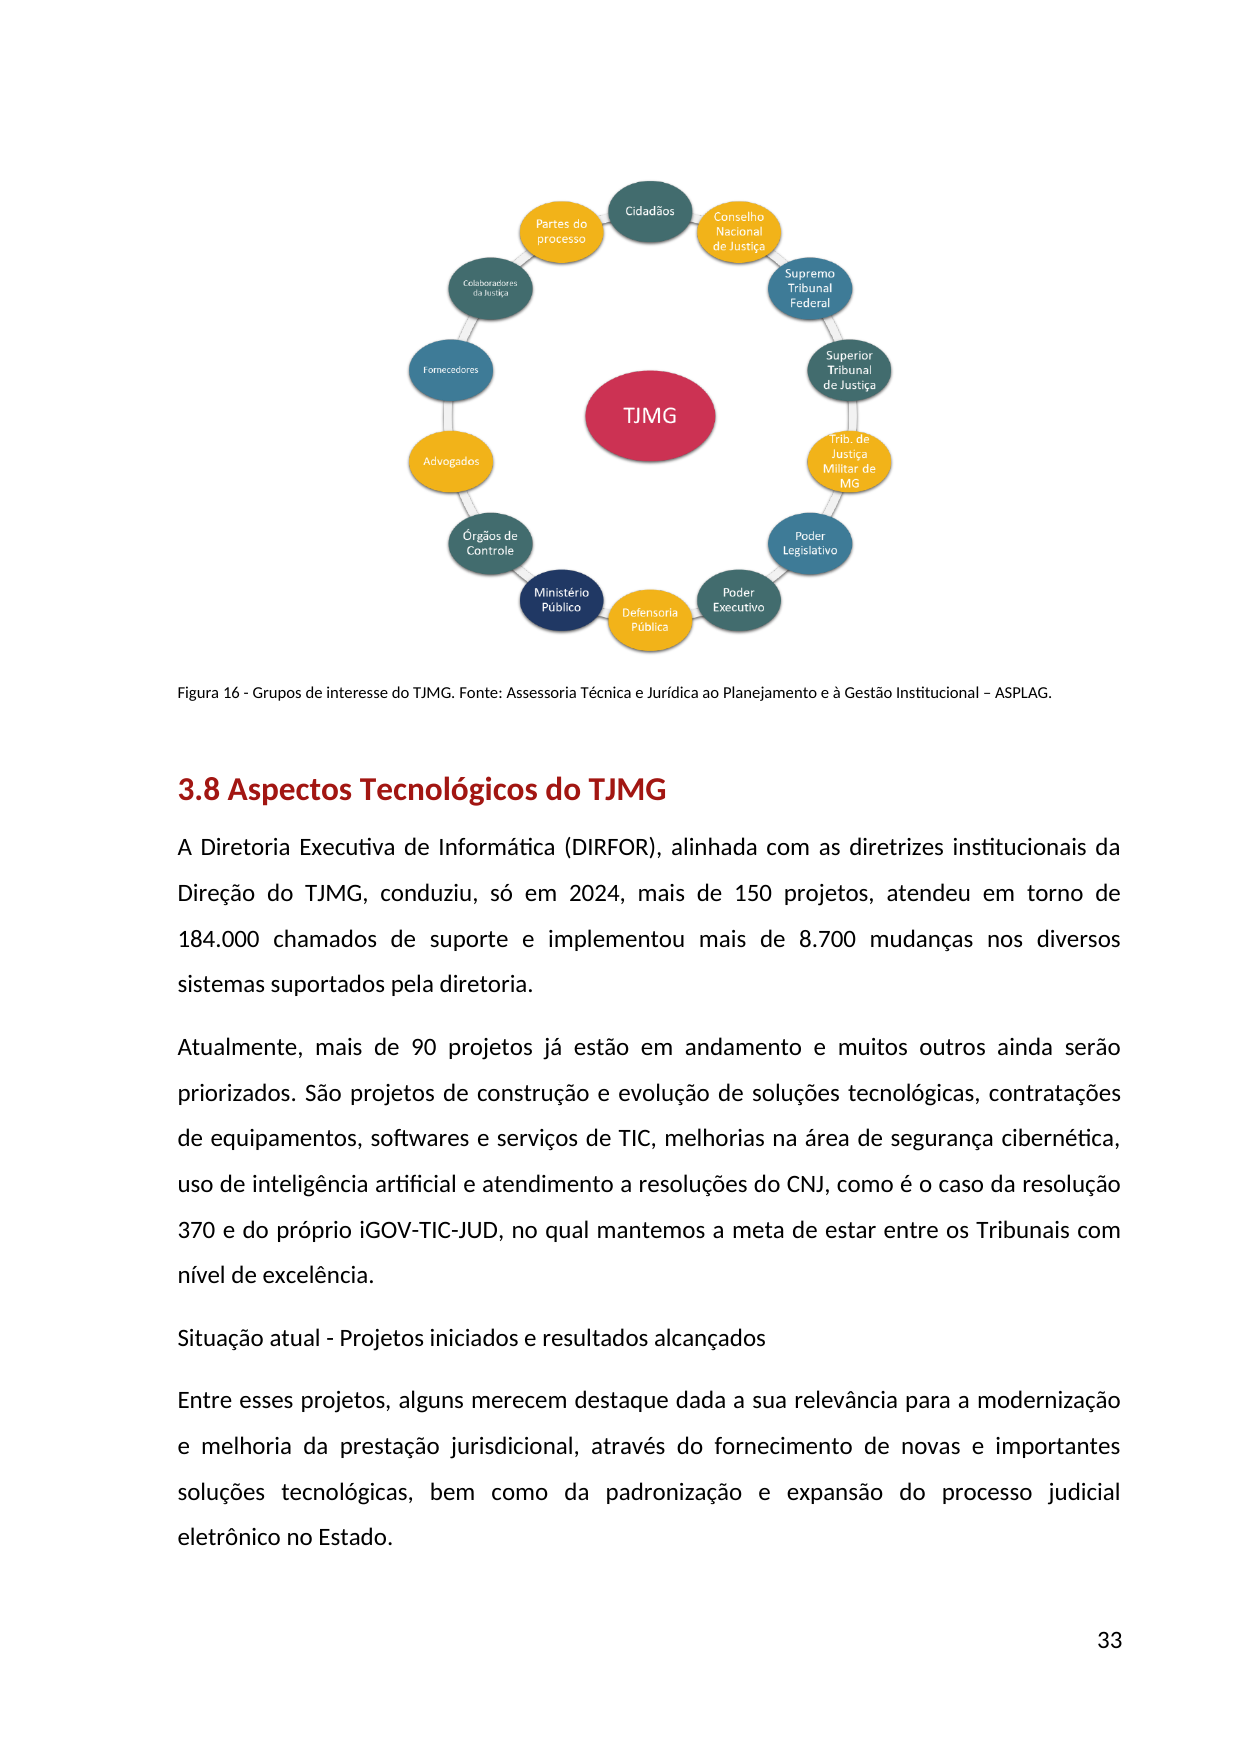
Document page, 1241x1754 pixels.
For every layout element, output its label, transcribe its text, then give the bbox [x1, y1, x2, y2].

text Figura 16 - Grupos de interesse do TJMG. Fonte: Assessoria Técnica e Jurídica ao Planejamento e à Gestão Institucional – ASPLAG. [177, 682, 1122, 702]
text Entre esses projetos, alguns merecem destaque dada a sua relevância para a modernização e melhoria da prestação jurisdicional, através do fornecimento de novas e importantes soluções tecnológicas, bem como da padronização e expansão do processo judicial eletrônico no Estado. [177, 1384, 1122, 1552]
subtitle 3.8 Aspectos Tecnológicos do TJMG [177, 768, 1122, 809]
text Atualmente, mais de 90 projetos já estão em andamento e muitos outros ainda serão priorizados. São projetos de construção e evolução de soluções tecnológicas, contratações de equipamentos, softwares e serviços de TIC, melhorias na área de segurança cibernética, uso de inteligência artificial e atendimento a resoluções do CNJ, como é o caso da resolução 370 e do próprio iGOV-TIC-JUD, no qual mantemos a meta de estar entre os Tribunais com nível de excelência. [177, 1031, 1122, 1290]
text Situação atual - Projetos iniciados e resultados alcançados [177, 1322, 1122, 1352]
picture [289, 177, 1011, 657]
text A Diretoria Executiva de Informática (DIRFOR), alinhada com as diretrizes institucionais da Direção do TJMG, conduziu, só em 2024, mais de 150 projetos, atendeu em torno de 184.000 chamados de suporte e implementou mais de 8.700 mudanças nos diversos sistemas suportados pela diretoria. [177, 831, 1122, 999]
